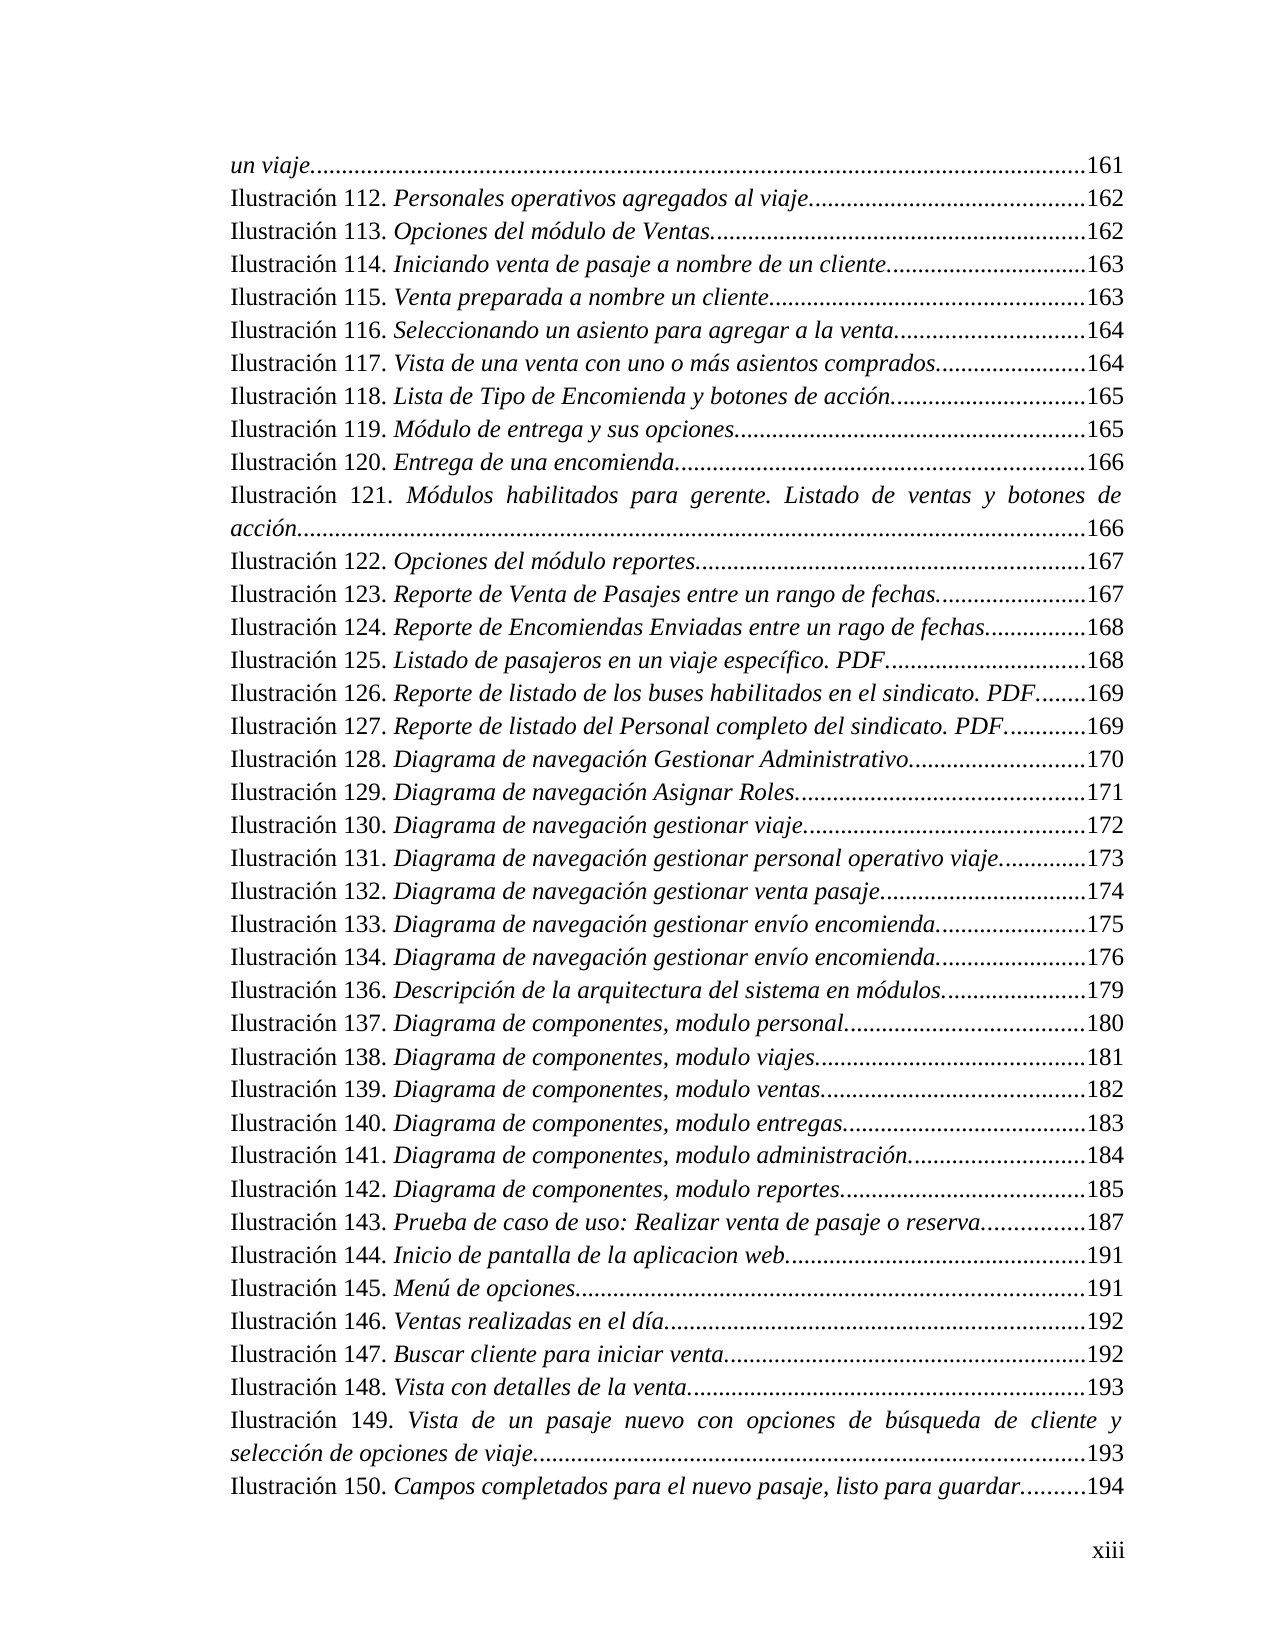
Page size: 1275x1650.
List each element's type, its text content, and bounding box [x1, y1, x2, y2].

text Ilustración 150. Campos completados para el nuevo pasaje, listo para guardar. 194 [230, 1471, 1125, 1499]
text Ilustración 144. Inicio de pantalla de la aplicacion web. 191 [230, 1240, 1125, 1268]
text Ilustración 136. Descripción de la arquitectura del sistema en módulos. 179 [230, 976, 1125, 1004]
text Ilustración 147. Buscar cliente para iniciar venta. 192 [230, 1339, 1125, 1367]
text Ilustración 123. Reporte de Venta de Pasajes entre un rango de fechas. 167 [230, 579, 1125, 608]
text Ilustración 145. Menú de opciones. 191 [230, 1273, 1125, 1301]
text Ilustración 128. Diagrama de navegación Gestionar Administrativo. 170 [230, 744, 1125, 773]
text Ilustración 116. Seleccionando un asiento para agregar a la venta. 164 [230, 315, 1125, 344]
text Ilustración 149. Vista de un pasaje nuevo con opciones de búsqueda de cliente y selección de opciones de viaje. 193 [230, 1405, 1125, 1467]
text Ilustración 113. Opciones del módulo de Ventas. 162 [230, 216, 1125, 245]
text Ilustración 117. Vista de una venta con uno o más asientos comprados. 164 [230, 348, 1125, 377]
text Ilustración 129. Diagrama de navegación Asignar Roles. 171 [230, 777, 1125, 806]
text Ilustración 130. Diagrama de navegación gestionar viaje. 172 [230, 810, 1125, 839]
text Ilustración 126. Reporte de listado de los buses habilitados en el sindicato. PDF. 169 [230, 678, 1125, 707]
text Ilustración 138. Diagrama de componentes, modulo viajes. 181 [230, 1042, 1125, 1070]
text Ilustración 141. Diagrama de componentes, modulo administración. 184 [230, 1141, 1125, 1169]
text Ilustración 134. Diagrama de navegación gestionar envío encomienda. 176 [230, 942, 1125, 971]
text Ilustración 132. Diagrama de navegación gestionar venta pasaje. 174 [230, 876, 1125, 905]
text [230, 150, 1125, 179]
text Ilustración 146. Ventas realizadas en el día. 192 [230, 1306, 1125, 1334]
text Ilustración 137. Diagrama de componentes, modulo personal. 180 [230, 1008, 1125, 1037]
text Ilustración 115. Venta preparada a nombre un cliente. 163 [230, 282, 1125, 311]
text Ilustración 124. Reporte de Encomiendas Enviadas entre un rago de fechas. 168 [230, 612, 1125, 641]
text Ilustración 121. Módulos habilitados para gerente. Listado de ventas y botones de acción. 166 [230, 480, 1125, 542]
text Ilustración 142. Diagrama de componentes, modulo reportes. 185 [230, 1174, 1125, 1202]
text Ilustración 140. Diagrama de componentes, modulo entregas. 183 [230, 1108, 1125, 1136]
text Ilustración 127. Reporte de listado del Personal completo del sindicato. PDF. 169 [230, 711, 1125, 740]
text Ilustración 120. Entrega de una encomienda. 166 [230, 447, 1125, 476]
text Ilustración 118. Lista de Tipo de Encomienda y botones de acción. 165 [230, 381, 1125, 410]
text Ilustración 122. Opciones del módulo reportes. 167 [230, 546, 1125, 575]
text Ilustración 119. Módulo de entrega y sus opciones. 165 [230, 414, 1125, 443]
text Ilustración 131. Diagrama de navegación gestionar personal operativo viaje. 173 [230, 843, 1125, 872]
text Ilustración 114. Iniciando venta de pasaje a nombre de un cliente. 163 [230, 249, 1125, 278]
text Ilustración 112. Personales operativos agregados al viaje. 162 [230, 183, 1125, 212]
text Ilustración 143. Prueba de caso de uso: Realizar venta de pasaje o reserva. 187 [230, 1207, 1125, 1235]
text Ilustración 125. Listado de pasajeros en un viaje específico. PDF. 168 [230, 645, 1125, 674]
text Ilustración 148. Vista con detalles de la venta. 193 [230, 1372, 1125, 1401]
text Ilustración 139. Diagrama de componentes, modulo ventas. 182 [230, 1074, 1125, 1103]
text Ilustración 133. Diagrama de navegación gestionar envío encomienda. 175 [230, 909, 1125, 938]
